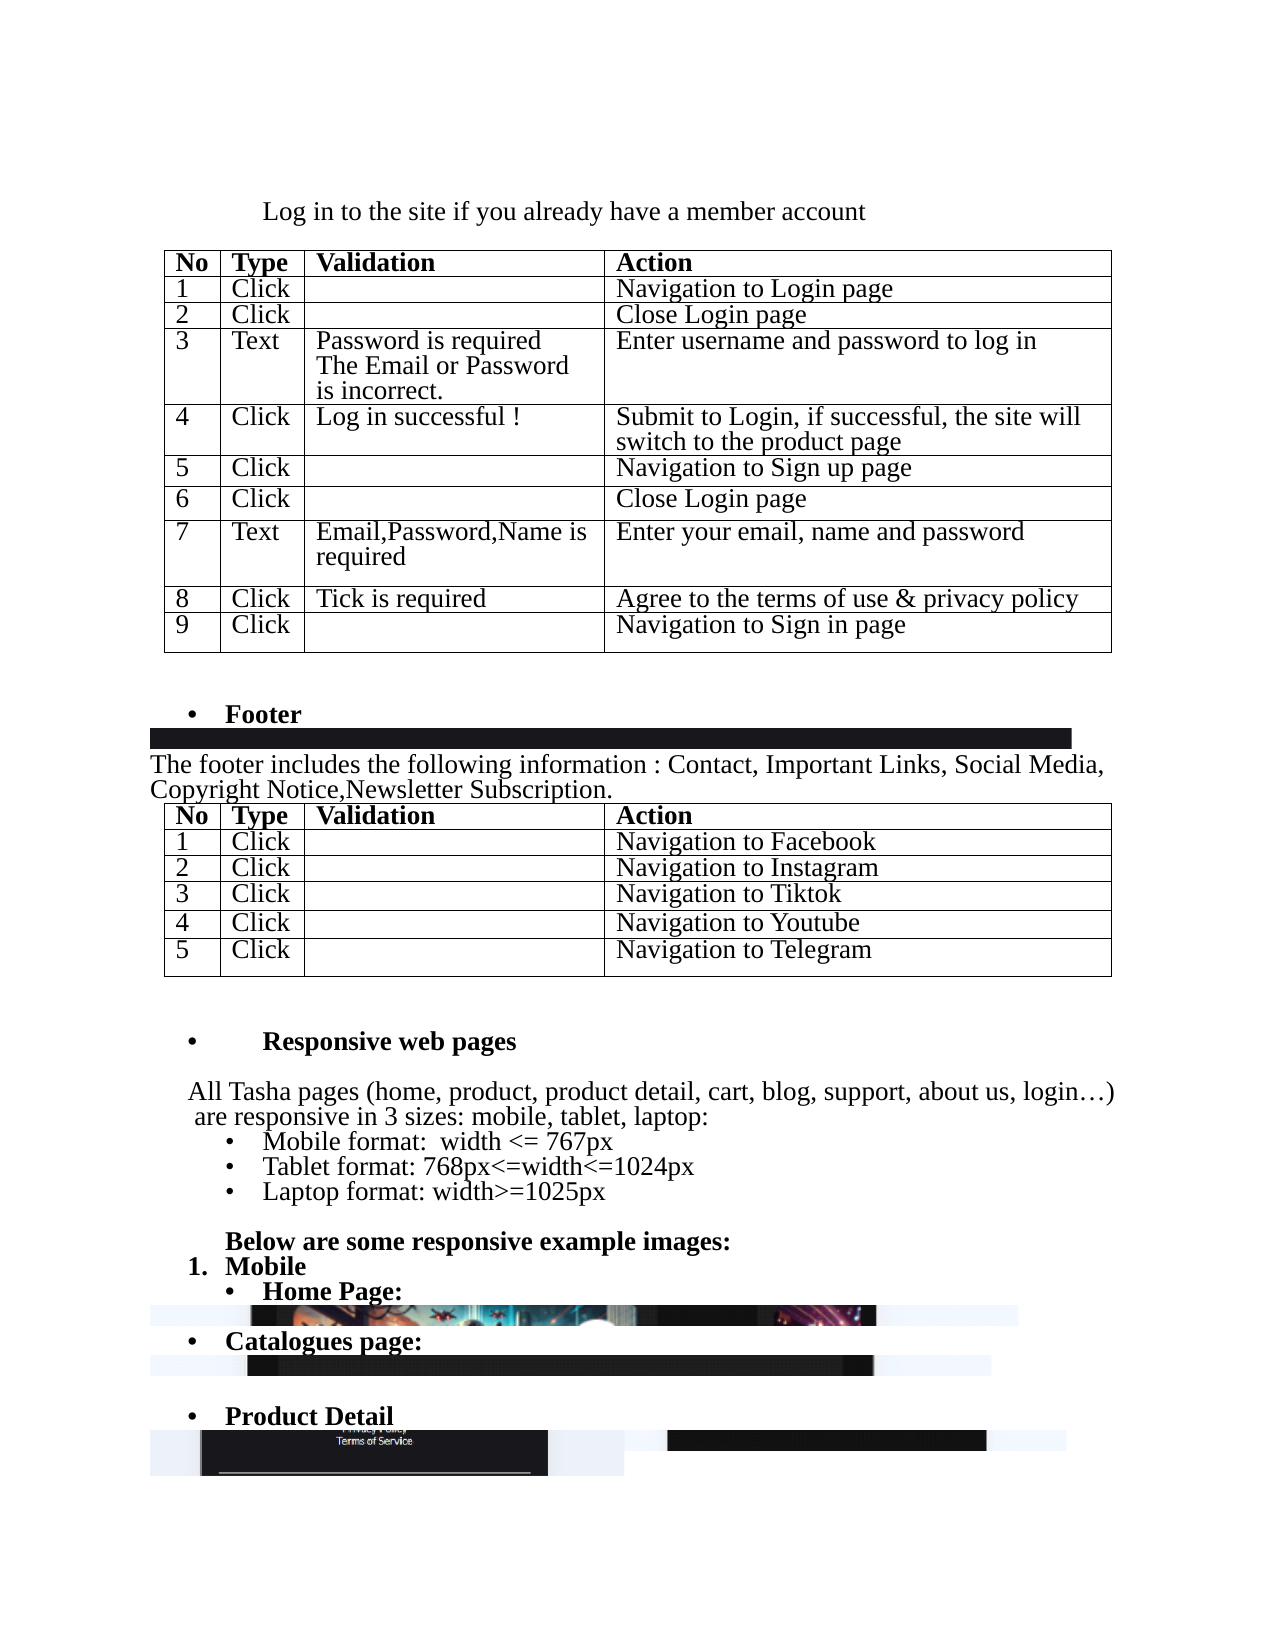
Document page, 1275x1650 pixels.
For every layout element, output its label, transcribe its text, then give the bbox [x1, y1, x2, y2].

table_cell Close Login page [605, 303, 1111, 328]
list Responsive web pages [187, 1030, 1125, 1080]
table_cell Navigation to Sign up page [605, 456, 1111, 486]
table_cell Log in successful ! [305, 405, 604, 455]
table_header Validation [305, 804, 604, 829]
table_cell Close Login page [605, 487, 1111, 520]
table_cell 3 [165, 882, 220, 910]
table_cell [305, 911, 604, 937]
table_cell Agree to the terms of use & privacy policy [605, 587, 1111, 612]
table_cell 3 [165, 329, 220, 404]
table_cell Tick is required [305, 587, 604, 612]
list Product Detail [187, 1405, 1125, 1430]
table_cell [305, 856, 604, 881]
table_cell Navigation to Facebook [605, 830, 1111, 855]
table_cell 6 [165, 487, 220, 520]
list Laptop format: width>=1025px [225, 1180, 1125, 1205]
table_cell 5 [165, 456, 220, 486]
table_cell Text [221, 521, 304, 586]
table_cell 7 [165, 521, 220, 586]
table_cell Submit to Login, if successful, the site will switch to the product page [605, 405, 1111, 455]
table_cell 9 [165, 613, 220, 652]
table_cell 4 [165, 911, 220, 937]
table_cell Text [221, 329, 304, 404]
table_cell [305, 456, 604, 486]
table_cell 1 [165, 277, 220, 302]
table_cell [305, 830, 604, 855]
text Below are some responsive example images: [150, 1230, 1125, 1255]
table_cell 2 [165, 303, 220, 328]
table_cell Click [221, 939, 304, 976]
table_cell Click [221, 487, 304, 520]
table_header No [165, 251, 220, 276]
list Footer [187, 703, 1125, 728]
table_header Type [221, 804, 304, 829]
table_cell Click [221, 856, 304, 881]
table_cell 5 [165, 939, 220, 976]
table_cell 4 [165, 405, 220, 455]
table_cell Navigation to Tiktok [605, 882, 1111, 910]
text Log in to the site if you already have a member account [262, 200, 1125, 225]
table_cell 8 [165, 587, 220, 612]
table_cell [305, 613, 604, 652]
table_cell Click [221, 587, 304, 612]
table_cell Enter your email, name and password [605, 521, 1111, 586]
table_cell Navigation to Instagram [605, 856, 1111, 881]
list Catalogues page: [187, 1330, 1125, 1355]
table_cell Click [221, 830, 304, 855]
table_cell Navigation to Youtube [605, 911, 1111, 937]
table_cell Click [221, 911, 304, 937]
table_cell 2 [165, 856, 220, 881]
table_cell Navigation to Login page [605, 277, 1111, 302]
table_cell Enter username and password to log in [605, 329, 1111, 404]
list Home Page: [225, 1280, 1125, 1305]
table_cell Click [221, 882, 304, 910]
text All Tasha pages (home, product, product detail, cart, blog, support, about us, login…) [187, 1080, 1125, 1105]
table_cell Click [221, 405, 304, 455]
table_cell Click [221, 456, 304, 486]
table_cell Click [221, 303, 304, 328]
table_cell Email,Password,Name is required [305, 521, 604, 586]
table_header Action [605, 251, 1111, 276]
table_header Validation [305, 251, 604, 276]
table_cell [305, 277, 604, 302]
table_cell [305, 939, 604, 976]
table_header Type [221, 251, 304, 276]
table_cell Click [221, 613, 304, 652]
table_cell Navigation to Telegram [605, 939, 1111, 976]
list Mobile format: width <= 767px [225, 1130, 1125, 1155]
table_header Action [605, 804, 1111, 829]
table_header No [165, 804, 220, 829]
table_cell 1 [165, 830, 220, 855]
table_cell Click [221, 277, 304, 302]
list Mobile [187, 1255, 1125, 1280]
table_cell Password is required The Email or Password is incorrect. [305, 329, 604, 404]
list Tablet format: 768px<=width<=1024px [225, 1155, 1125, 1180]
table_cell [305, 487, 604, 520]
text are responsive in 3 sizes: mobile, tablet, laptop: [187, 1105, 1125, 1130]
table_cell [305, 882, 604, 910]
table_cell [305, 303, 604, 328]
text The footer includes the following information : Contact, Important Links, Social Media, Copyright Notice,Newsletter Subscription. [150, 753, 1125, 803]
table_cell Navigation to Sign in page [605, 613, 1111, 652]
